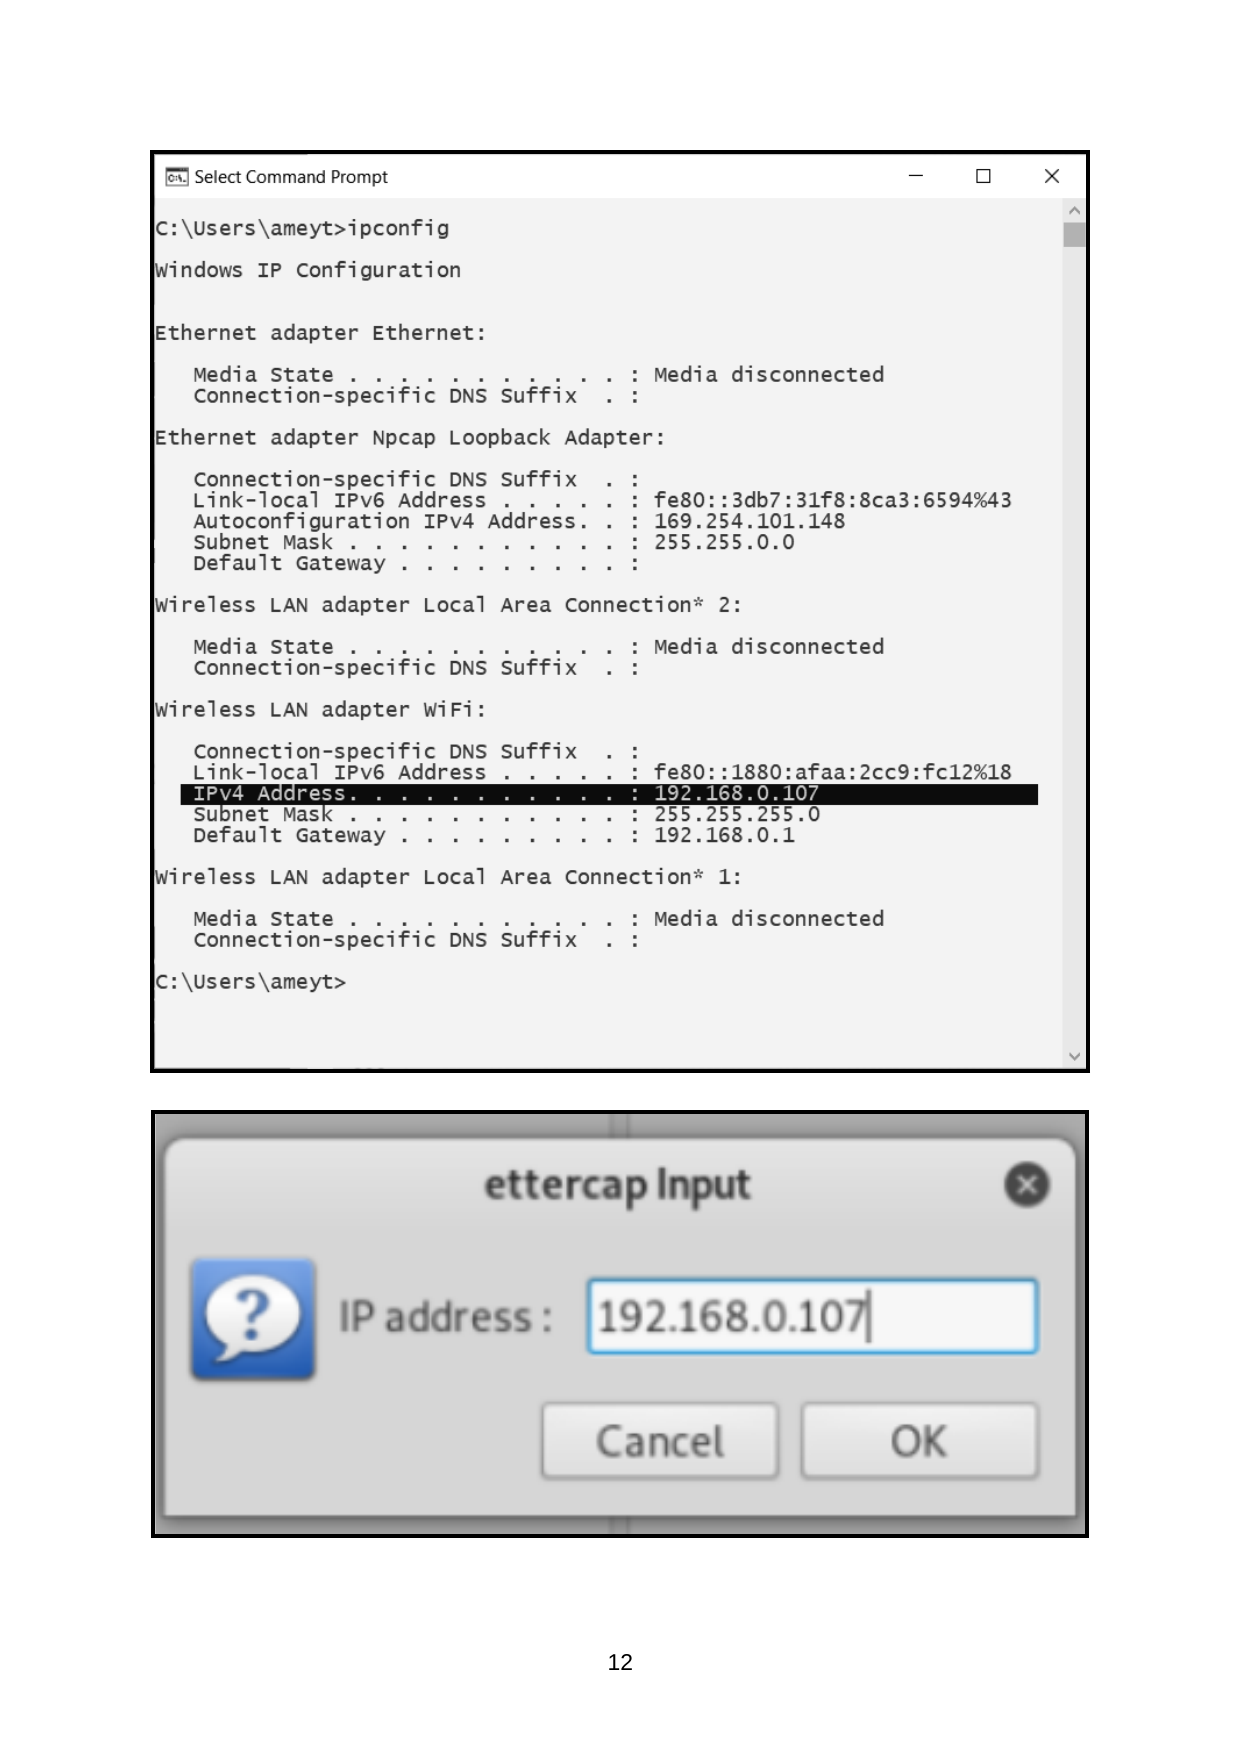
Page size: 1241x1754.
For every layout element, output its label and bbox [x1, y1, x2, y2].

picture [154, 154, 1086, 1069]
picture [155, 1114, 1085, 1534]
